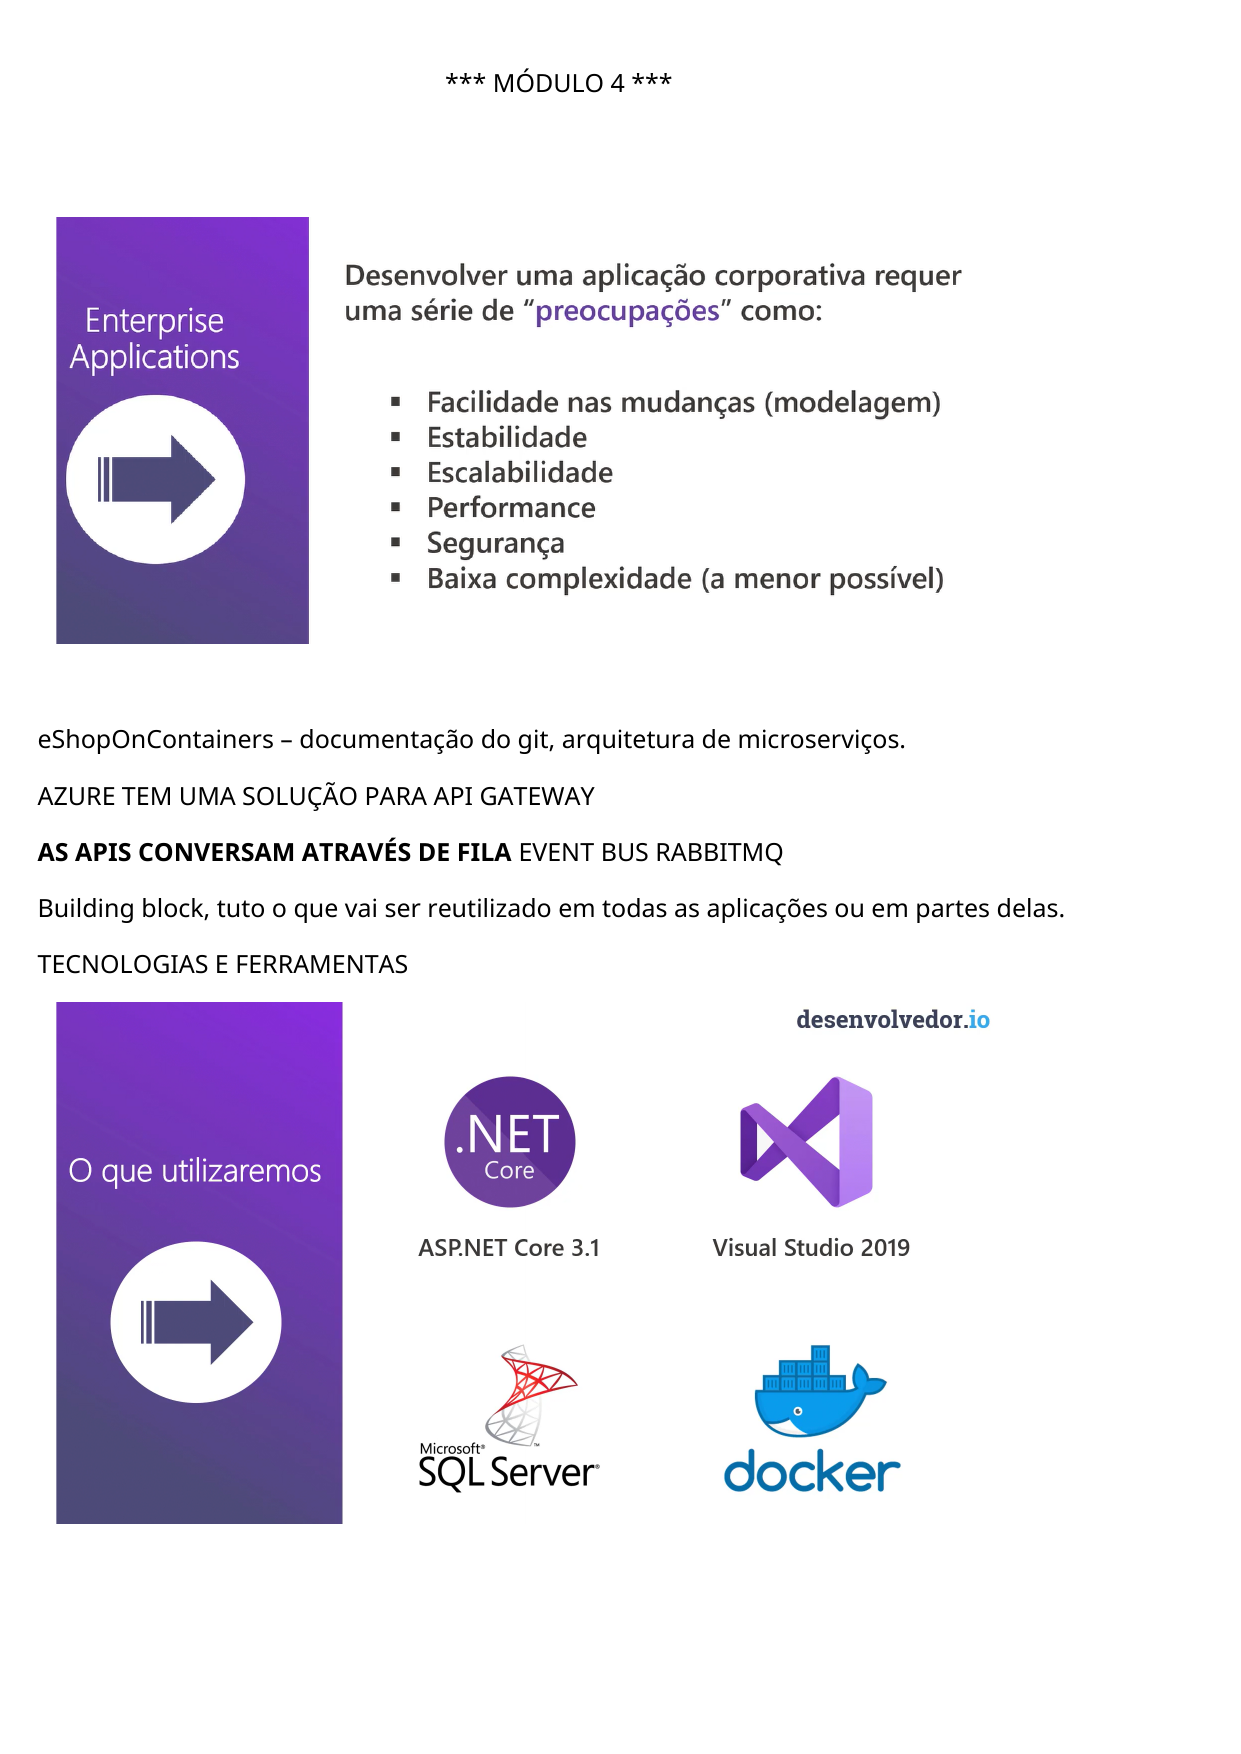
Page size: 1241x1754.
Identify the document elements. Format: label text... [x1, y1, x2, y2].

text eShopOnContainers – documentação do git, arquitetura de microserviços. [37, 722, 1156, 756]
text Building block, tuto o que vai ser reutilizado em todas as aplicações ou em partes delas. [37, 891, 1156, 925]
text TECNOLOGIAS E FERRAMENTAS [37, 947, 1156, 981]
text AZURE TEM UMA SOLUÇÃO PARA API GATEWAY [37, 778, 1156, 812]
text *** MÓDULO 4 *** [371, 66, 1156, 100]
text AS APIS CONVERSAM ATRAVÉS DE FILA EVENT BUS RABBITMQ [37, 834, 1156, 868]
